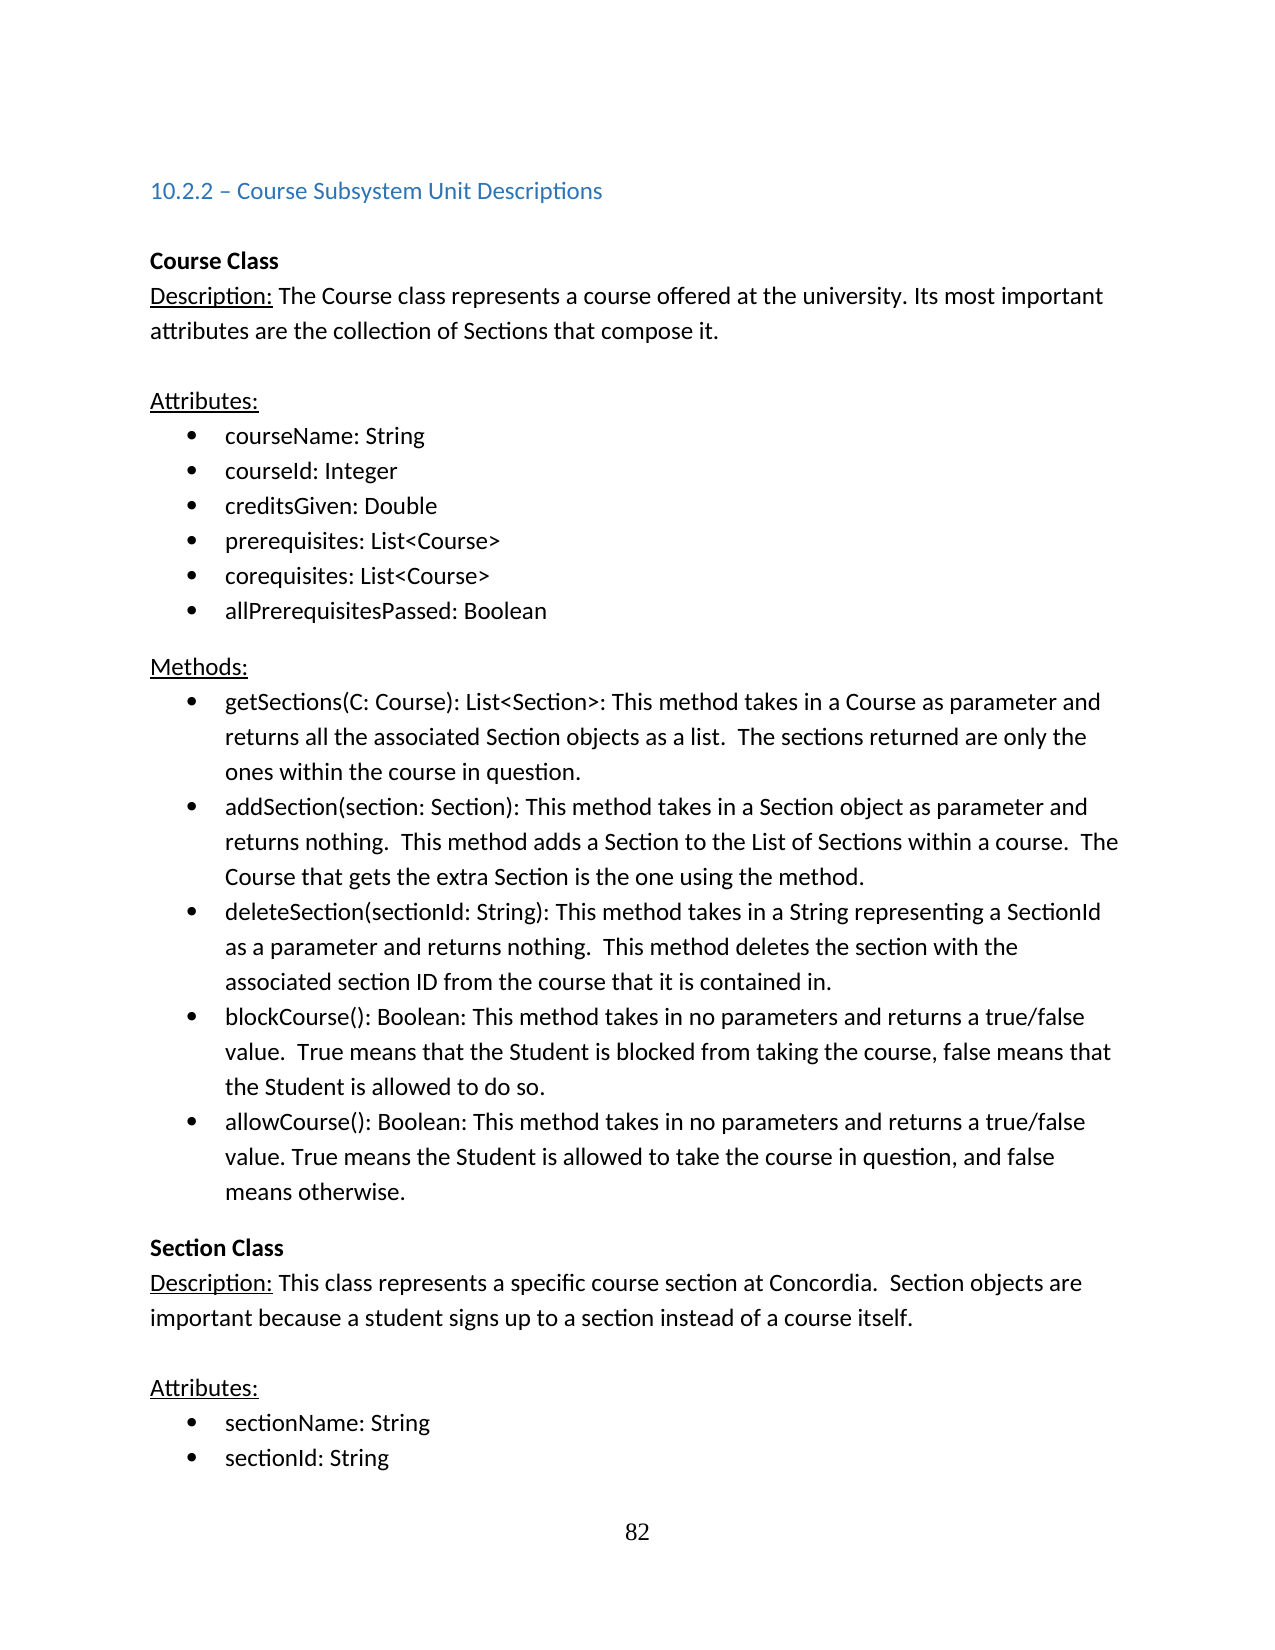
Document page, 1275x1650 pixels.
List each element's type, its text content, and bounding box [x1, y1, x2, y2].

text Attributes: [150, 1372, 1125, 1402]
list creditsGiven: Double [187, 490, 1125, 521]
list courseName: String [187, 420, 1125, 451]
list getSections(C: Course): List<Section>: This method takes in a Course as parameter and returns all the associated Section objects as a list. The sections returned are only the ones within the course in question. [187, 686, 1125, 786]
text Course Class [150, 245, 1125, 276]
list blockCourse(): Boolean: This method takes in no parameters and returns a true/false value. True means that the Student is blocked from taking the course, false means that the Student is allowed to do so. [187, 1001, 1125, 1101]
list corequisites: List<Course> [187, 560, 1125, 591]
text Methods: [150, 651, 1125, 681]
list sectionId: String [187, 1442, 1125, 1472]
text Section Class [150, 1232, 1125, 1262]
list addSection(section: Section): This method takes in a Section object as parameter and returns nothing. This method adds a Section to the List of Sections within a course. The Course that gets the extra Section is the one using the method. [187, 791, 1125, 891]
list courseId: Integer [187, 455, 1125, 486]
list allowCourse(): Boolean: This method takes in no parameters and returns a true/false value. True means the Student is allowed to take the course in question, and false means otherwise. [187, 1106, 1125, 1206]
text Description: This class represents a specific course section at Concordia. Section objects are important because a student signs up to a section instead of a course itself. [150, 1267, 1125, 1332]
list deleteSection(sectionId: String): This method takes in a String representing a SectionId as a parameter and returns nothing. This method deletes the section with the associated section ID from the course that it is contained in. [187, 896, 1125, 996]
text Attributes: [150, 385, 1125, 416]
text Description: The Course class represents a course offered at the university. Its most important attributes are the collection of Sections that compose it. [150, 280, 1125, 346]
list prerequisites: List<Course> [187, 525, 1125, 556]
list allPrerequisitesPassed: Boolean [187, 595, 1125, 626]
list sectionName: String [187, 1407, 1125, 1437]
text 10.2.2 – Course Subsystem Unit Descriptions [150, 175, 1125, 206]
